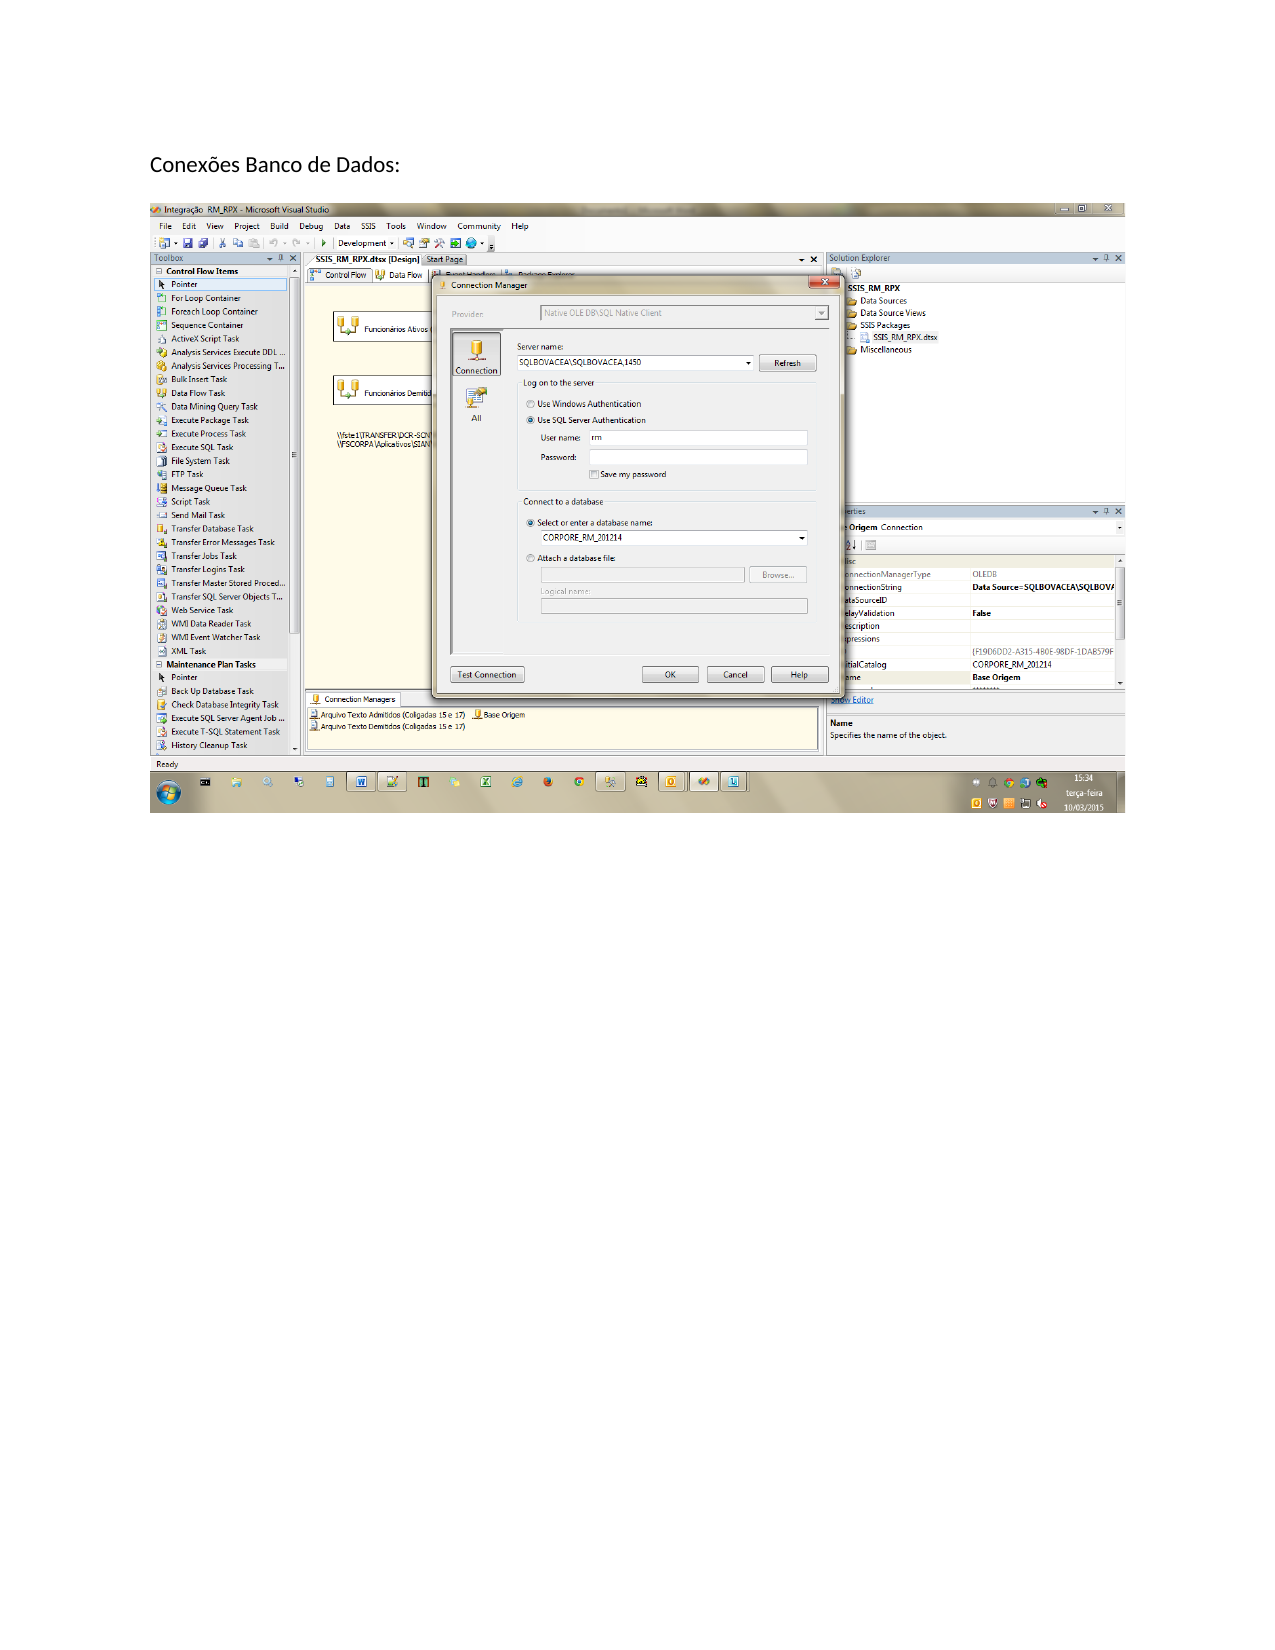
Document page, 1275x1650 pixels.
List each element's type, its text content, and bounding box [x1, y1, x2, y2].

text Conexões Banco de Dados: [150, 150, 1125, 178]
picture [150, 203, 1125, 813]
